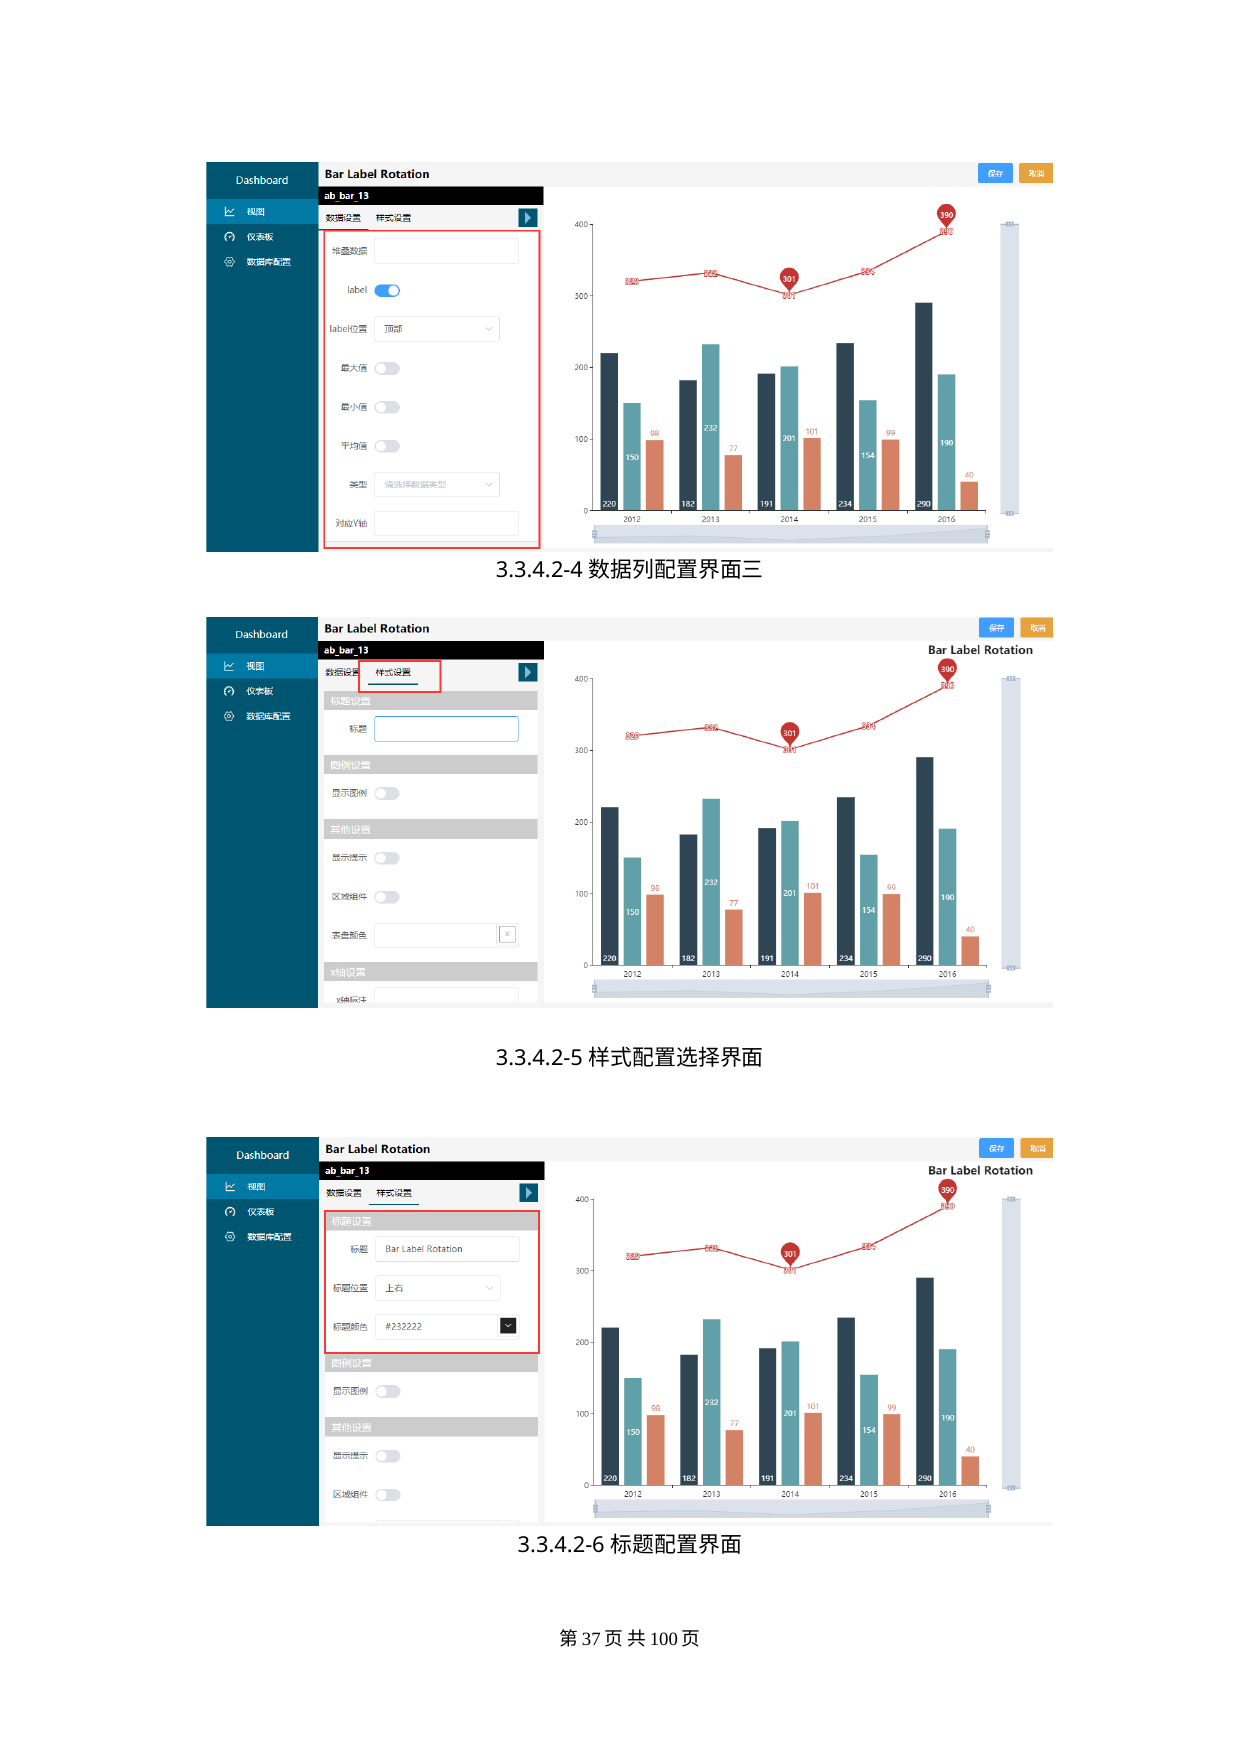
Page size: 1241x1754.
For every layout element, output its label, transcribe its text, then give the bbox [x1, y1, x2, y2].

picture [319, 162, 1053, 552]
text 3.3.4.2-4 数据列配置界面三 [206, 552, 1053, 584]
text 3.3.4.2-6 标题配置界面 [206, 1527, 1053, 1559]
text 3.3.4.2-5 样式配置选择界面 [206, 1039, 1053, 1072]
picture [319, 617, 1053, 1008]
picture [252, 1184, 264, 1189]
picture [257, 689, 269, 694]
picture [320, 1137, 1053, 1526]
